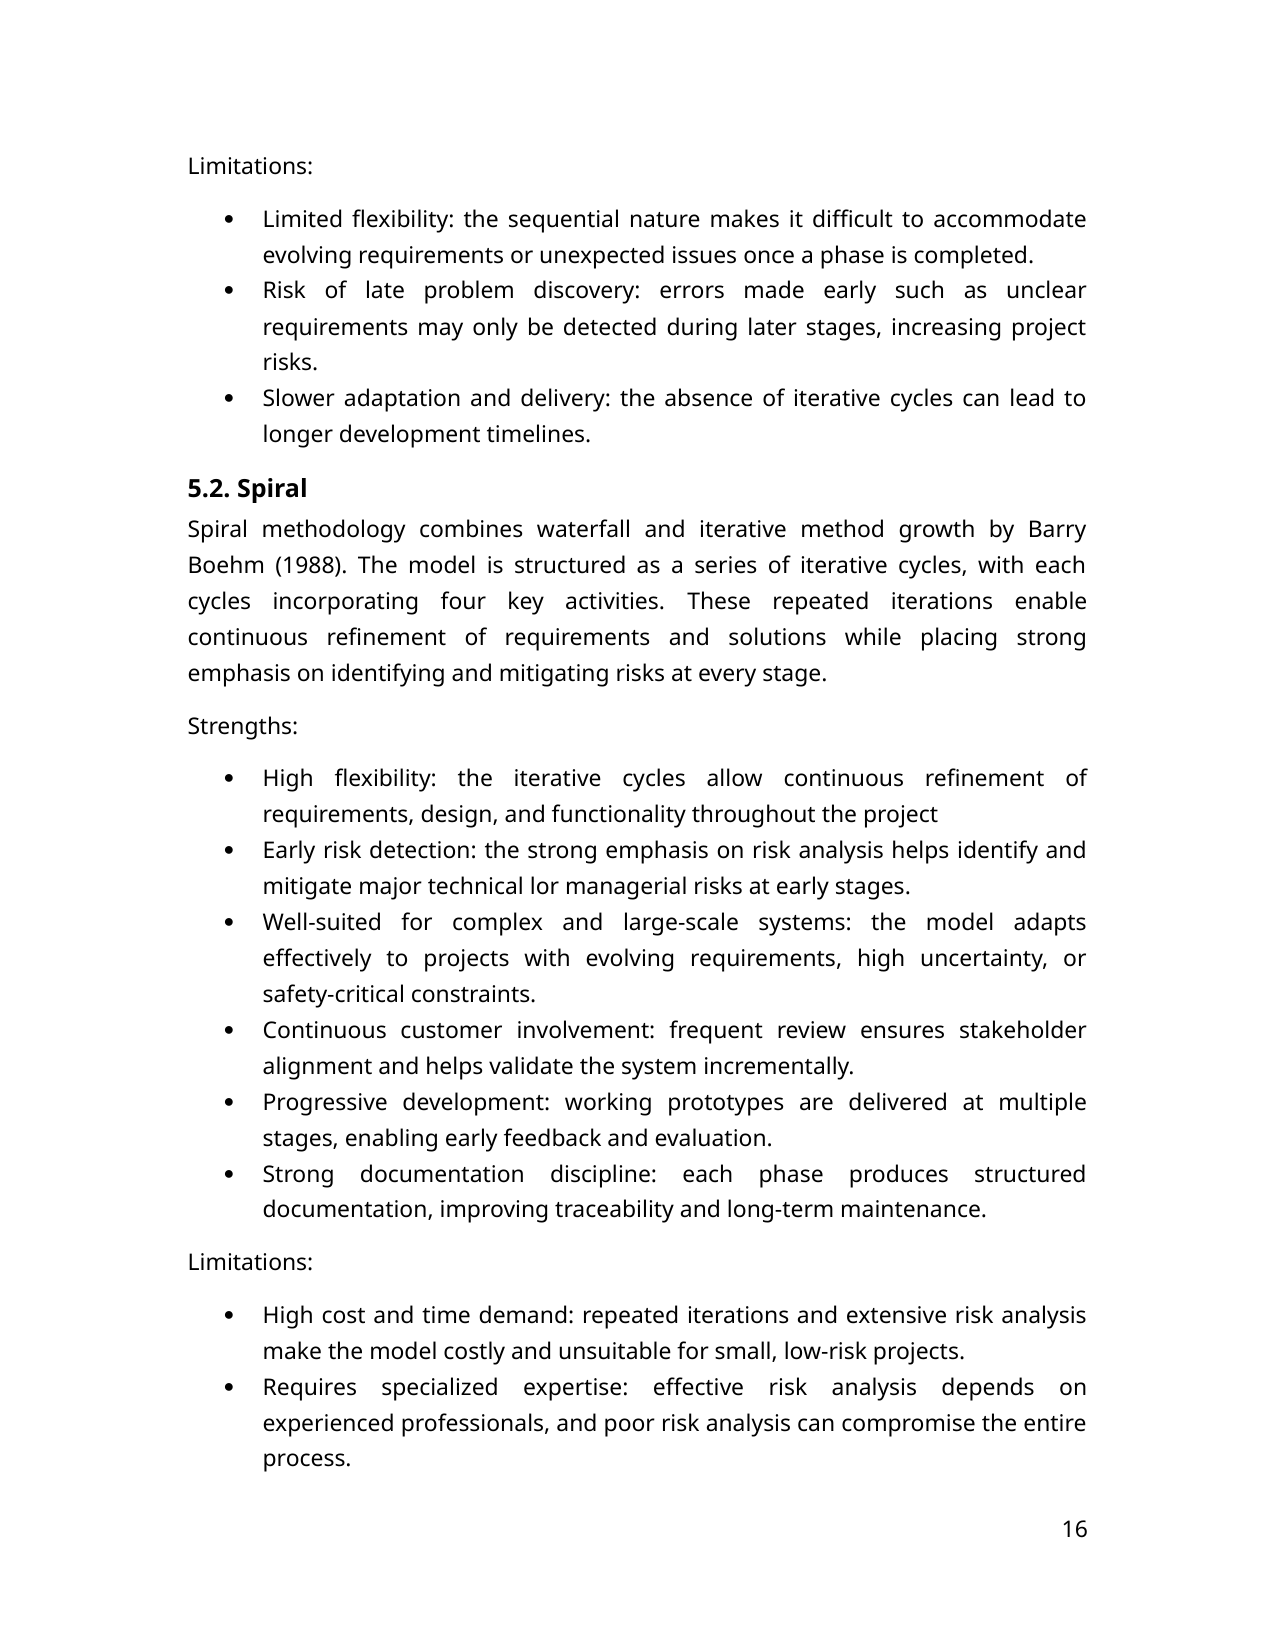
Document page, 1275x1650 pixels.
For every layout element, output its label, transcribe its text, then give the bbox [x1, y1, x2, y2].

list Limited flexibility: the sequential nature makes it difficult to accommodate evolving requirements or unexpected issues once a phase is completed. [225, 203, 1087, 270]
list Continuous customer involvement: frequent review ensures stakeholder alignment and helps validate the system incrementally. [225, 1014, 1087, 1081]
list Progressive development: working prototypes are delivered at multiple stages, enabling early feedback and evaluation. [225, 1086, 1087, 1153]
text Spiral methodology combines waterfall and iterative method growth by Barry Boehm (1988). The model is structured as a series of iterative cycles, with each cycles incorporating four key activities. These repeated iterations enable continuous refinement of requirements and solutions while placing strong emphasis on identifying and mitigating risks at every stage. [187, 513, 1087, 688]
text Limitations: [187, 150, 1087, 181]
list Strong documentation discipline: each phase produces structured documentation, improving traceability and long-term maintenance. [225, 1157, 1087, 1225]
list High flexibility: the iterative cycles allow continuous refinement of requirements, design, and functionality throughout the project [225, 762, 1087, 829]
list Requires specialized expertise: effective risk analysis depends on experienced professionals, and poor risk analysis can compromise the entire process. [225, 1371, 1087, 1474]
list Risk of late problem discovery: errors made early such as unclear requirements may only be detected during later stages, increasing project risks. [225, 274, 1087, 378]
list Early risk detection: the strong emphasis on risk analysis helps identify and mitigate major technical lor managerial risks at early stages. [225, 834, 1087, 901]
list Slower adaptation and delivery: the absence of iterative cycles can lead to longer development timelines. [225, 382, 1087, 449]
text Limitations: [187, 1246, 1087, 1277]
text Strengths: [187, 709, 1087, 741]
subtitle 5.2. Spiral [187, 471, 1087, 505]
list Well-suited for complex and large-scale systems: the model adapts effectively to projects with evolving requirements, high uncertainty, or safety-critical constraints. [225, 906, 1087, 1009]
list High cost and time demand: repeated iterations and extensive risk analysis make the model costly and unsuitable for small, low-risk projects. [225, 1299, 1087, 1366]
